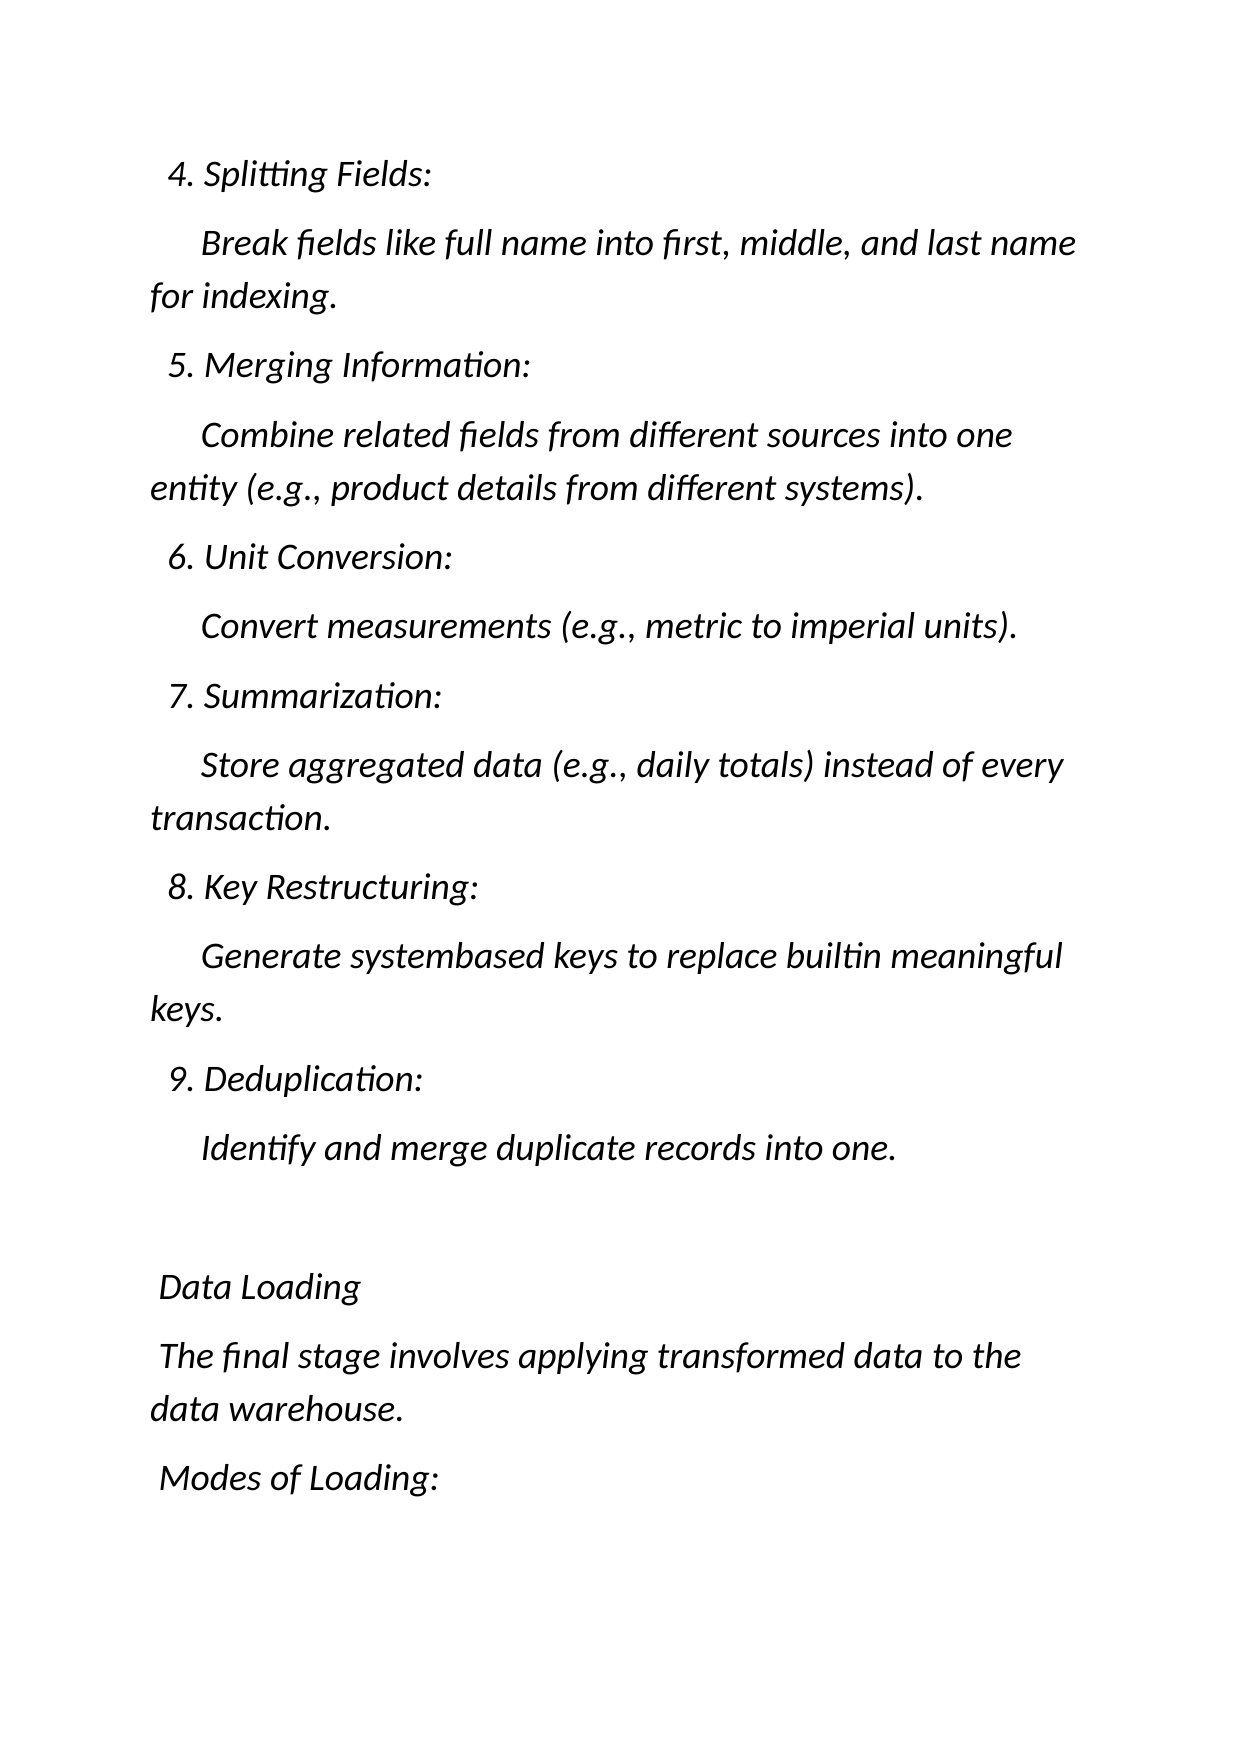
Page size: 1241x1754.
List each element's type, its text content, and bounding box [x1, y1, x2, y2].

text Convert measurements (e.g., metric to imperial units). [150, 602, 1090, 648]
text Store aggregated data (e.g., daily totals) instead of every transaction. [150, 741, 1090, 839]
text Break fields like full name into first, middle, and last name for indexing. [150, 219, 1090, 318]
text Generate systembased keys to replace builtin meaningful keys. [150, 932, 1090, 1031]
text Data Loading [150, 1263, 1090, 1308]
text 8. Key Restructuring: [150, 863, 1090, 909]
text 9. Deduplication: [150, 1054, 1090, 1100]
text The final stage involves applying transformed data to the data warehouse. [150, 1332, 1090, 1431]
text 6. Unit Conversion: [150, 533, 1090, 579]
text 7. Summarization: [150, 672, 1090, 717]
text 4. Splitting Fields: [150, 150, 1090, 196]
text Combine related fields from different sources into one entity (e.g., product details from different systems). [150, 411, 1090, 509]
text Modes of Loading: [150, 1454, 1090, 1500]
text 5. Merging Information: [150, 341, 1090, 387]
text Identify and merge duplicate records into one. [150, 1124, 1090, 1170]
